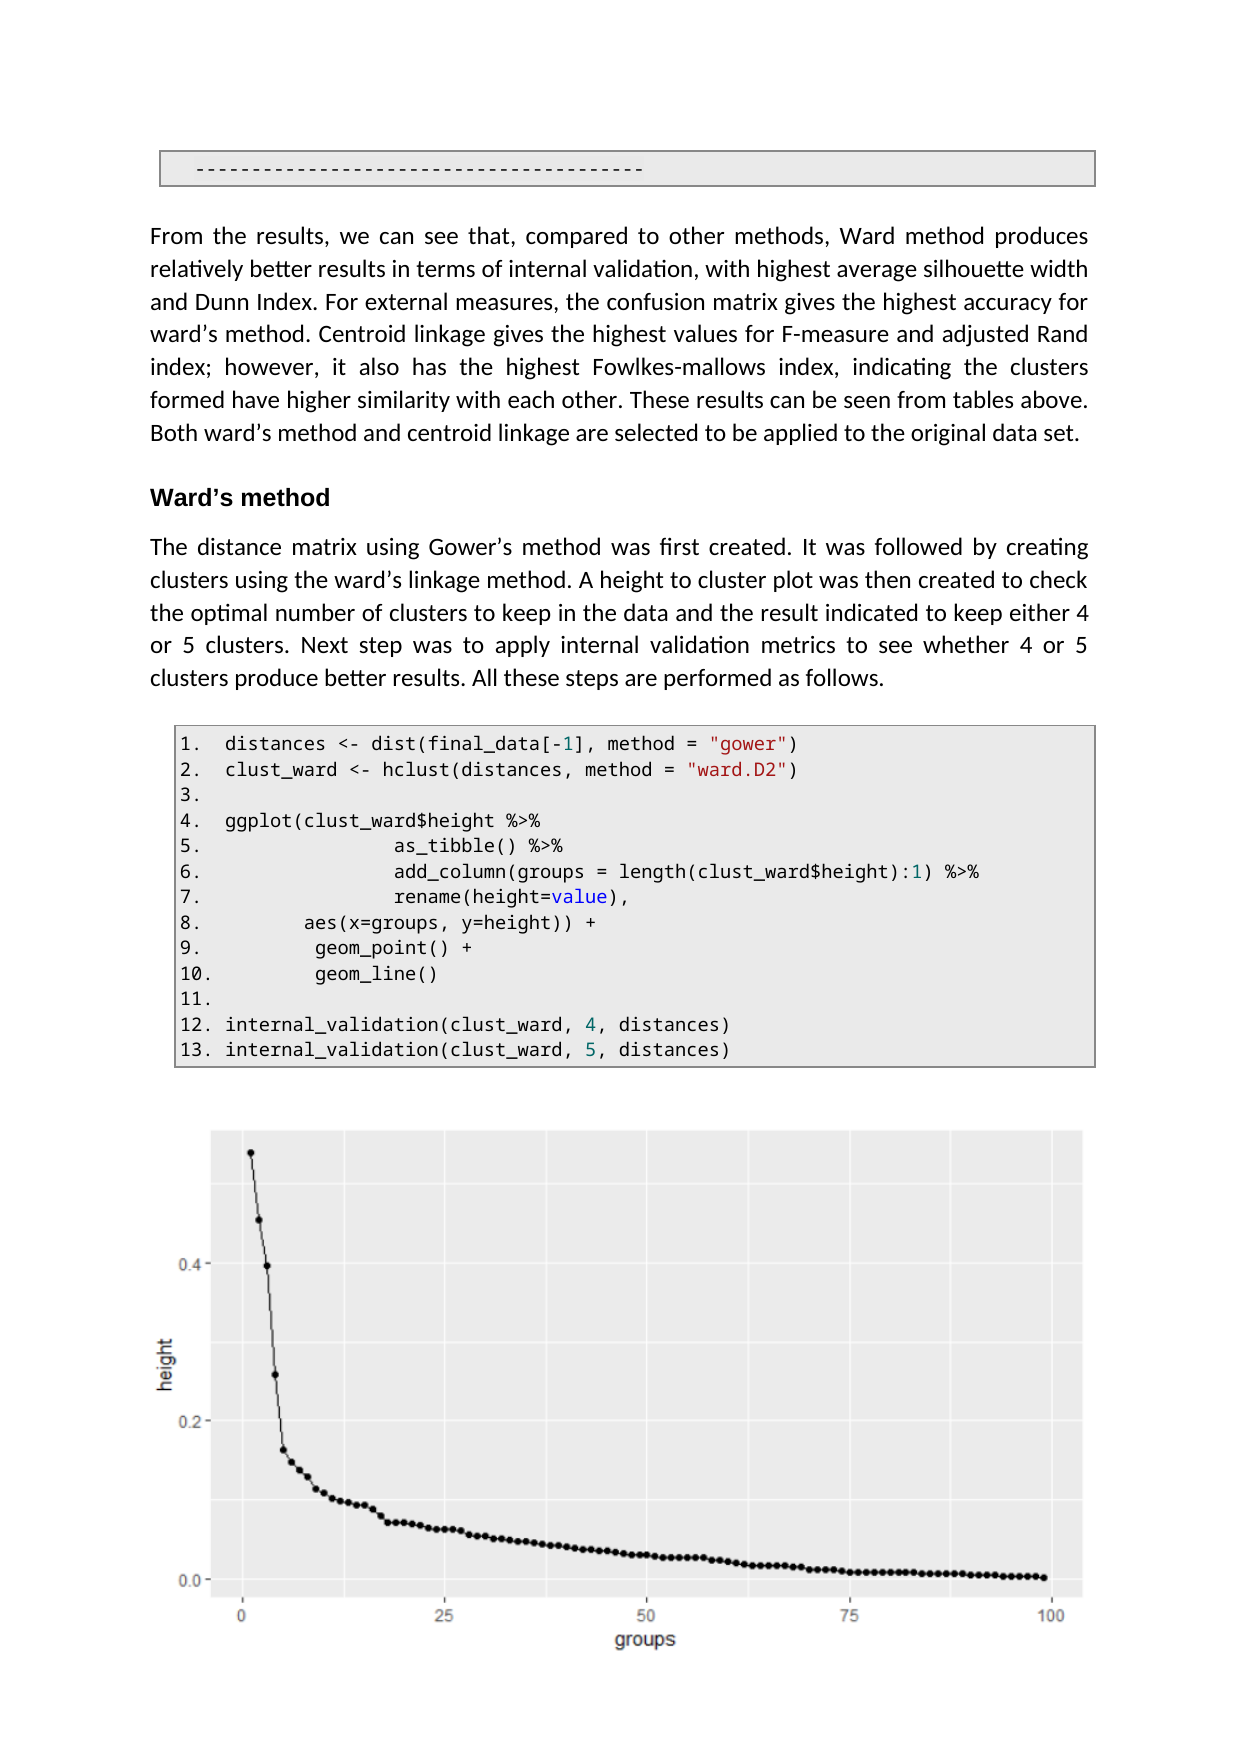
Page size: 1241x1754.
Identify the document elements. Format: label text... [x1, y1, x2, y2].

list distances <- dist(final_data[-1], method = "gower") [176, 726, 1094, 750]
list rename(height=value), [176, 878, 1094, 903]
list clust_ward <- hclust(distances, method = "ward.D2") [176, 750, 1094, 776]
list aes(x=groups, y=height)) + [176, 903, 1094, 929]
list internal_validation(clust_ward, 5, distances) [176, 1031, 1094, 1066]
list geom_line() [176, 954, 1094, 980]
list ggplot(clust_ward$height %>% [176, 801, 1094, 827]
text Ward’s method [150, 483, 1090, 512]
text The distance matrix using Gower’s method was first created. It was followed by creating clusters using the ward’s linkage method. A height to cluster plot was then created to check the optimal number of clusters to keep in the data and the result indicated to keep either 4 or 5 clusters. Next step was to apply internal validation metrics to see whether 4 or 5 clusters produce better results. All these steps are performed as follows. [150, 531, 1090, 693]
picture [150, 1126, 1091, 1658]
text ---------------------------------------- [161, 152, 1094, 185]
text From the results, we can see that, compared to other methods, Ward method produces relatively better results in terms of internal validation, with highest average silhouette width and Dunn Index. For external measures, the confusion matrix gives the highest accuracy for ward’s method. Centroid linkage gives the highest values for F-measure and adjusted Rand index; however, it also has the highest Fowlkes-mallows index, indicating the clusters formed have higher similarity with each other. These results can be seen from tables above. Both ward’s method and centroid linkage are selected to be applied to the original data set. [150, 220, 1090, 448]
list internal_validation(clust_ward, 4, distances) [176, 1005, 1094, 1031]
list as_tibble() %>% [176, 827, 1094, 852]
list add_column(groups = length(clust_ward$height):1) %>% [176, 852, 1094, 878]
list geom_point() + [176, 929, 1094, 954]
